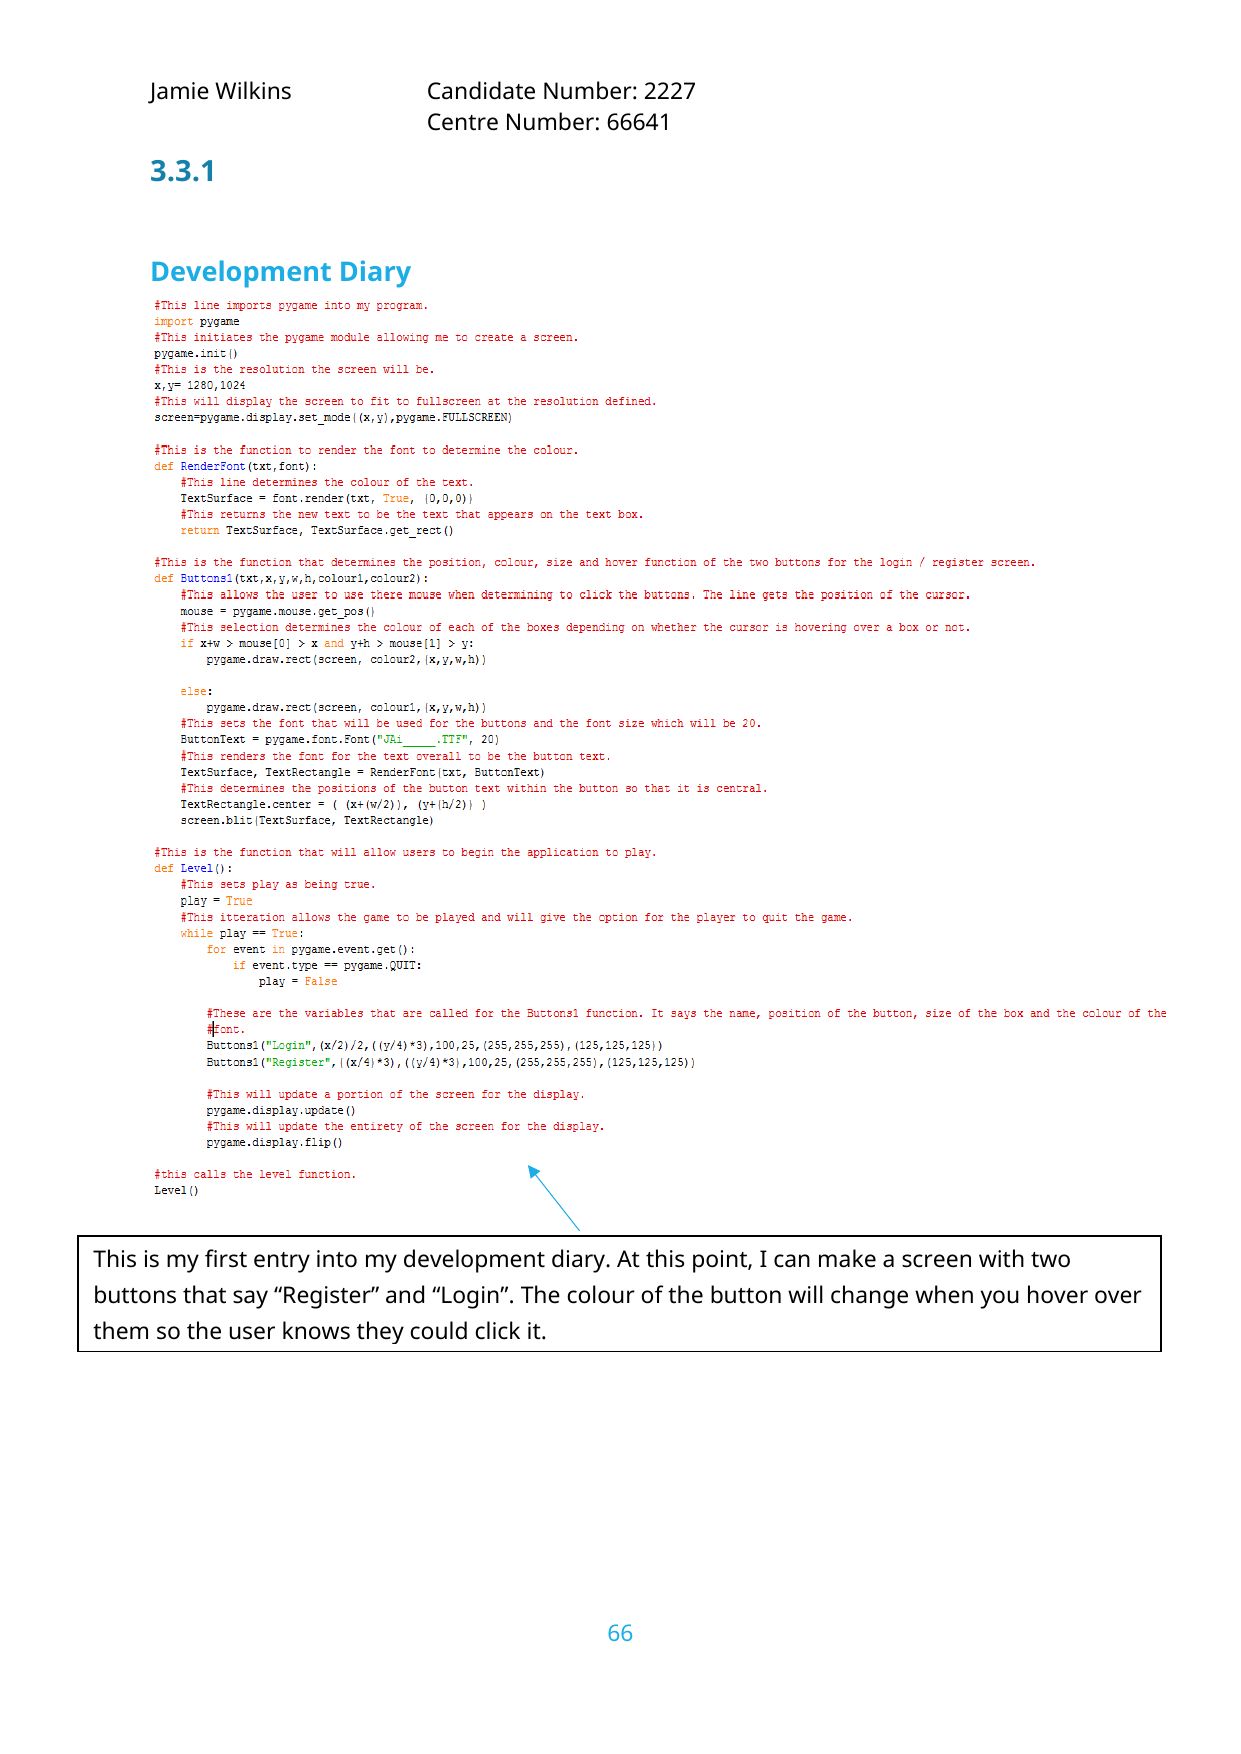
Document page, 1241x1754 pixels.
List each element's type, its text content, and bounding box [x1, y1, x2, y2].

picture [150, 294, 1178, 1209]
subtitle Development Diary [150, 252, 1090, 289]
subtitle 3.3.1 [150, 150, 1090, 190]
